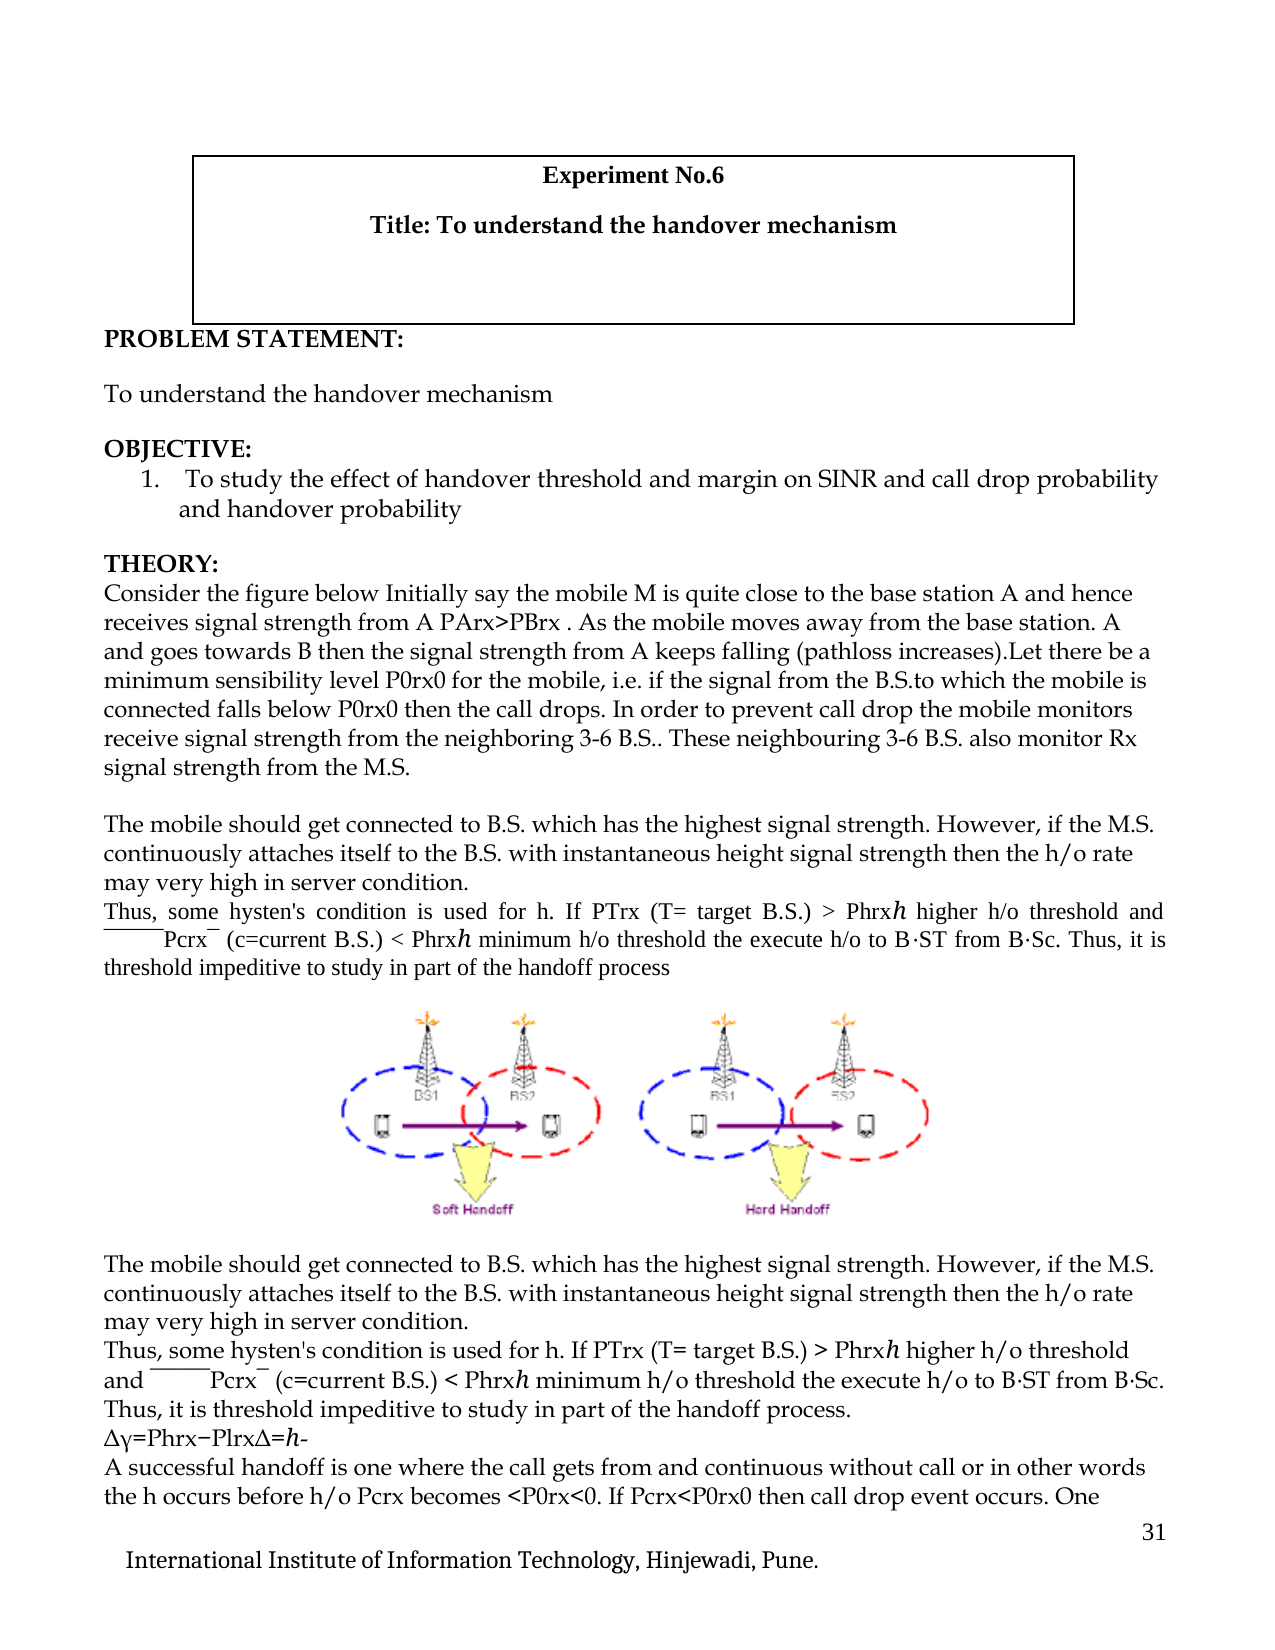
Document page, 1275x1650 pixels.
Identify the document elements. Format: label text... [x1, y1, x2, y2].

text Thus, some hysten's condition is used for h. If PTrx (T= target B.S.) > Phrxℎ higher h/o threshold and ¯¯¯¯¯Pcrx¯ (c=current B.S.) < Phrxℎ minimum h/o threshold the execute h/o to B⋅ST from B⋅Sc. Thus, it is threshold impeditive to study in part of the handoff process. [103, 1337, 1167, 1424]
subtitle THEORY: [103, 549, 1167, 580]
subtitle To understand the handover mechanism [103, 379, 1167, 409]
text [103, 1453, 1167, 1511]
text Thus, some hysten's condition is used for h. If PTrx (T= target B.S.) > Phrxℎ higher h/o threshold and ¯¯¯¯¯Pcrx¯ (c=current B.S.) < Phrxℎ minimum h/o threshold the execute h/o to B⋅ST from B⋅Sc. Thus, it is threshold impeditive to study in part of the handoff process [103, 897, 1167, 980]
text The mobile should get connected to B.S. which has the highest signal strength. However, if the M.S. continuously attaches itself to the B.S. with instantaneous height signal strength then the h/o rate may very high in server condition. [103, 1250, 1167, 1337]
list To study the effect of handover threshold and margin on SINR and call drop probability and handover probability [141, 464, 1167, 524]
text The mobile should get connected to B.S. which has the highest signal strength. However, if the M.S. continuously attaches itself to the B.S. with instantaneous height signal strength then the h/o rate may very high in server condition. [103, 811, 1167, 897]
subtitle OBJECTIVE: [103, 434, 1167, 464]
subtitle PROBLEM STATEMENT: [103, 324, 1167, 354]
text Δγ=Phrx−PlrxΔ=ℎ- [103, 1424, 1167, 1453]
picture [340, 1010, 930, 1220]
text Consider the figure below Initially say the mobile M is quite close to the base station A and hence receives signal strength from A PArx>PBrx . As the mobile moves away from the base station. A and goes towards B then the signal strength from A keeps falling (pathloss increases).Let there be a minimum sensibility level P0rx0 for the mobile, i.e. if the signal from the B.S.to which the mobile is connected falls below P0rx0 then the call drops. In order to prevent call drop the mobile monitors receive signal strength from the neighboring 3-6 B.S.. These neighbouring 3-6 B.S. also monitor Rx signal strength from the M.S. [103, 580, 1167, 782]
